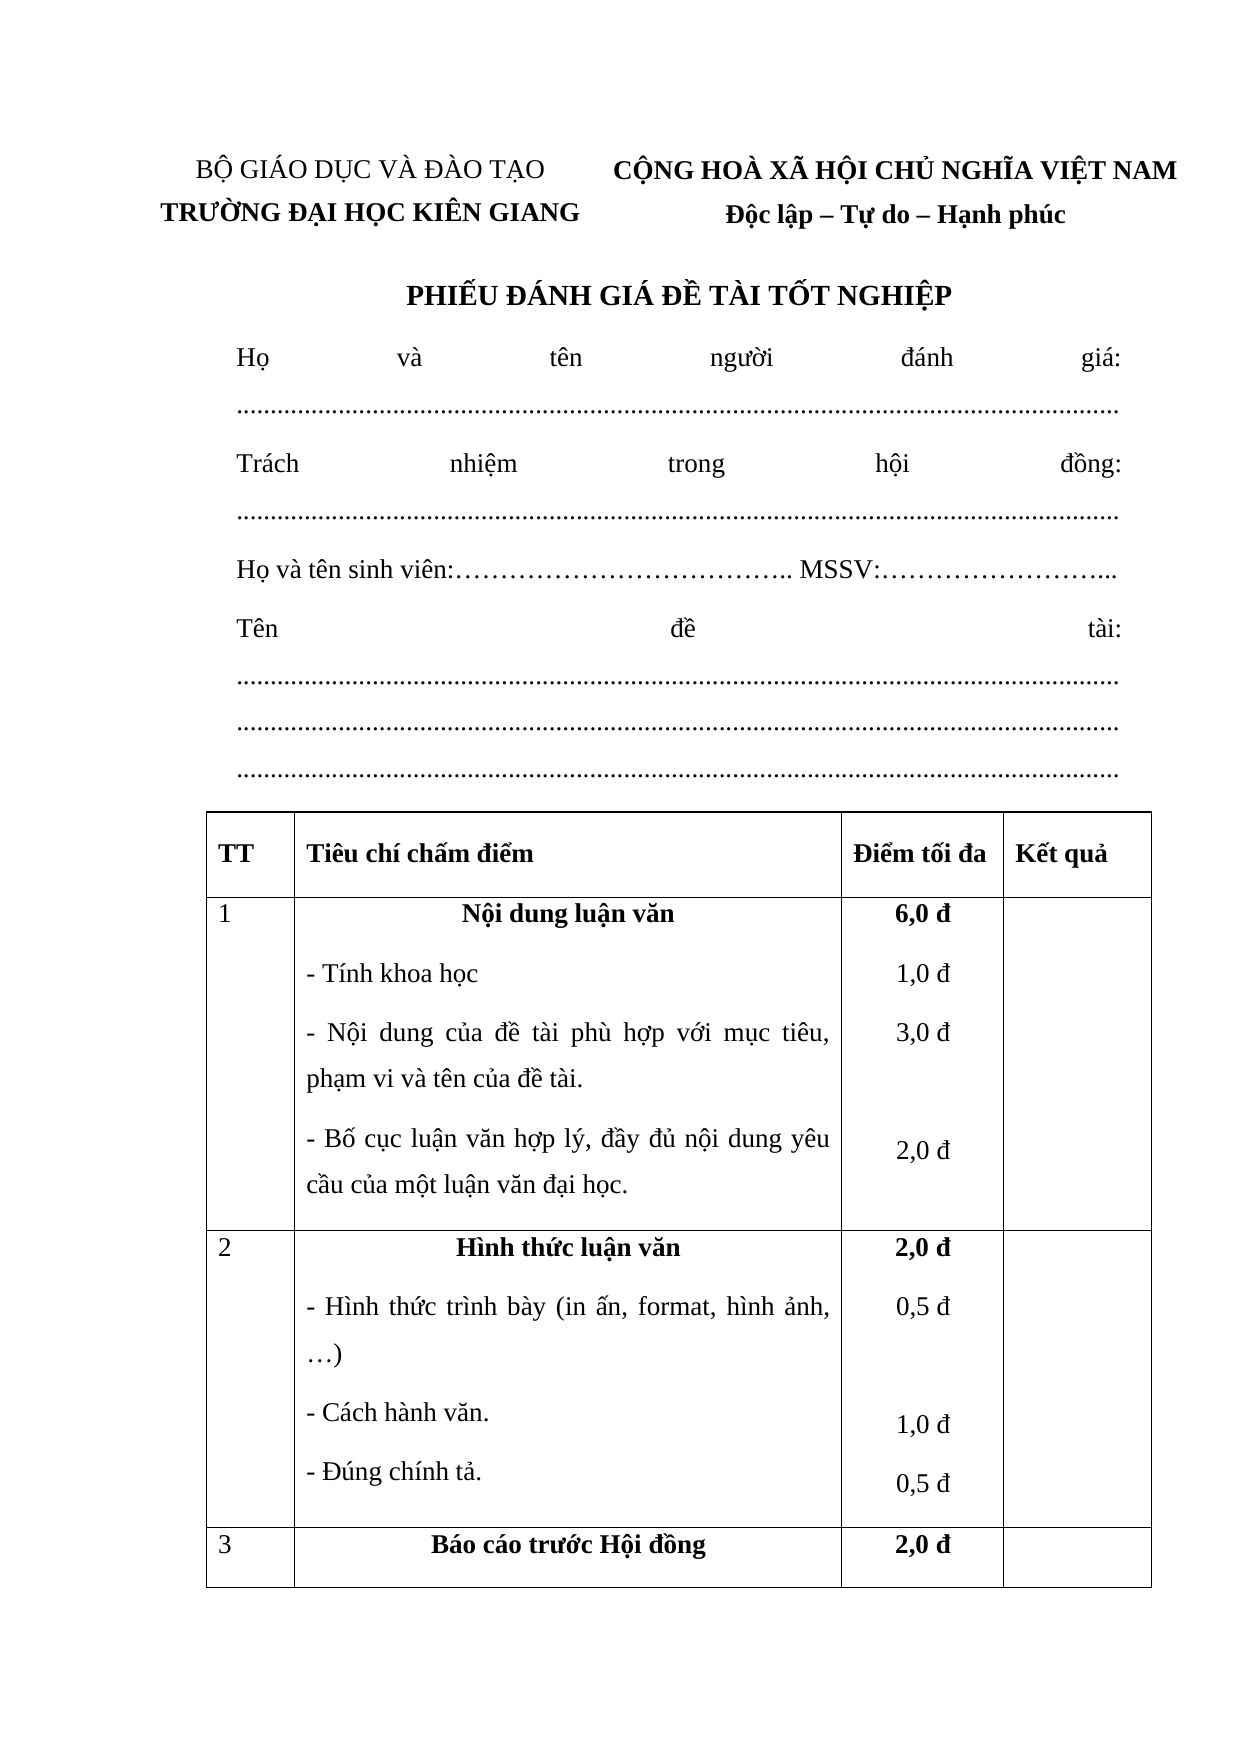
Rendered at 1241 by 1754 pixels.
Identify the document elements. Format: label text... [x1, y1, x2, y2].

text Tên đề tài: [236, 612, 1122, 783]
subtitle PHIẾU ĐÁNH GIÁ ĐỀ TÀI TỐT NGHIỆP [236, 278, 1122, 312]
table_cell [295, 1528, 841, 1587]
table_header Điểm tối đa [842, 813, 1003, 897]
text Họ và tên sinh viên:……………………………….. MSSV:……………………... [236, 553, 1122, 584]
table_cell 3 [207, 1528, 294, 1587]
table_cell 1 [207, 898, 294, 1230]
table_cell Hình thức luận văn - Hình thức trình bày (in ấn, format, hình ảnh,…) - Cách hành văn. - Đúng chính tả. [295, 1231, 841, 1527]
table_cell [1004, 898, 1151, 1230]
text Trách nhiệm trong hội đồng: [236, 447, 1122, 525]
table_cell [842, 1528, 1003, 1587]
text Họ và tên người đánh giá: [236, 341, 1122, 419]
table_header Kết quả [1004, 813, 1151, 897]
table_cell [1004, 1231, 1151, 1527]
table_cell Nội dung luận văn - Tính khoa học - Nội dung của đề tài phù hợp với mục tiêu, phạm vi và tên của đề tài. - Bố cục luận văn hợp lý, đầy đủ nội dung yêu cầu của một luận văn đại học. [295, 898, 841, 1230]
table_cell [1004, 1528, 1151, 1587]
table_header Tiêu chí chấm điểm [295, 813, 841, 897]
table_header TT [207, 813, 294, 897]
table_cell 6,0 đ 1,0 đ 3,0 đ 2,0 đ [842, 898, 1003, 1230]
table_cell 2 [207, 1231, 294, 1527]
table_cell 2,0 đ 0,5 đ 1,0 đ 0,5 đ [842, 1231, 1003, 1527]
